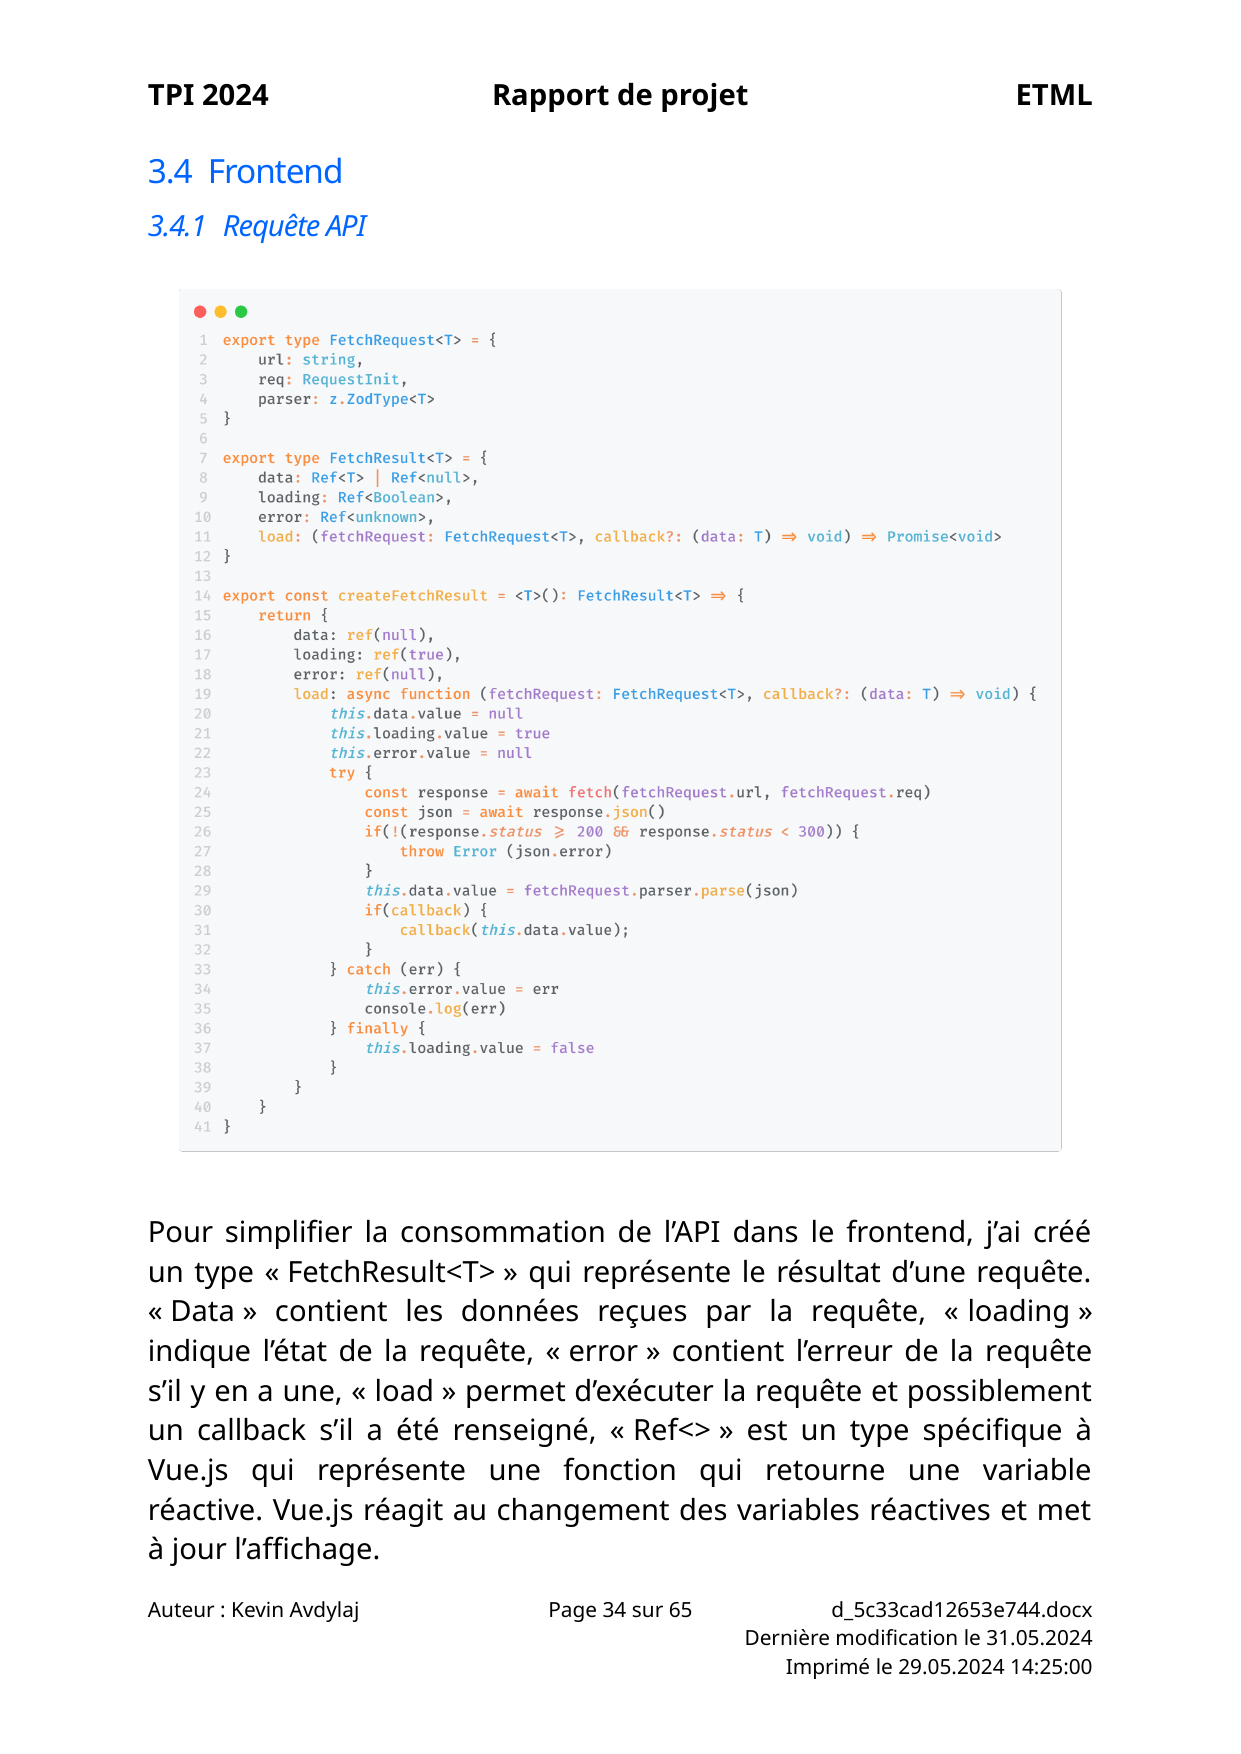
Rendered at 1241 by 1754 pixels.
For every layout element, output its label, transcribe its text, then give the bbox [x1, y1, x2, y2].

picture [147, 257, 1093, 1183]
text Pour simplifier la consommation de l’API dans le frontend, j’ai créé un type « FetchResult<T> » qui représente le résultat d’une requête. « Data » contient les données reçues par la requête, « loading » indique l’état de la requête, « error » contient l’erreur de la requête s’il y en a une, « load » permet d’exécuter la requête et possiblement un callback s’il a été renseigné, « Ref<> » est un type spécifique à Vue.js qui représente une fonction qui retourne une variable réactive. Vue.js réagit au changement des variables réactives et met à jour l’affichage. [148, 1211, 1093, 1568]
subtitle Requête API [148, 206, 1093, 245]
subtitle Frontend [148, 148, 1093, 193]
